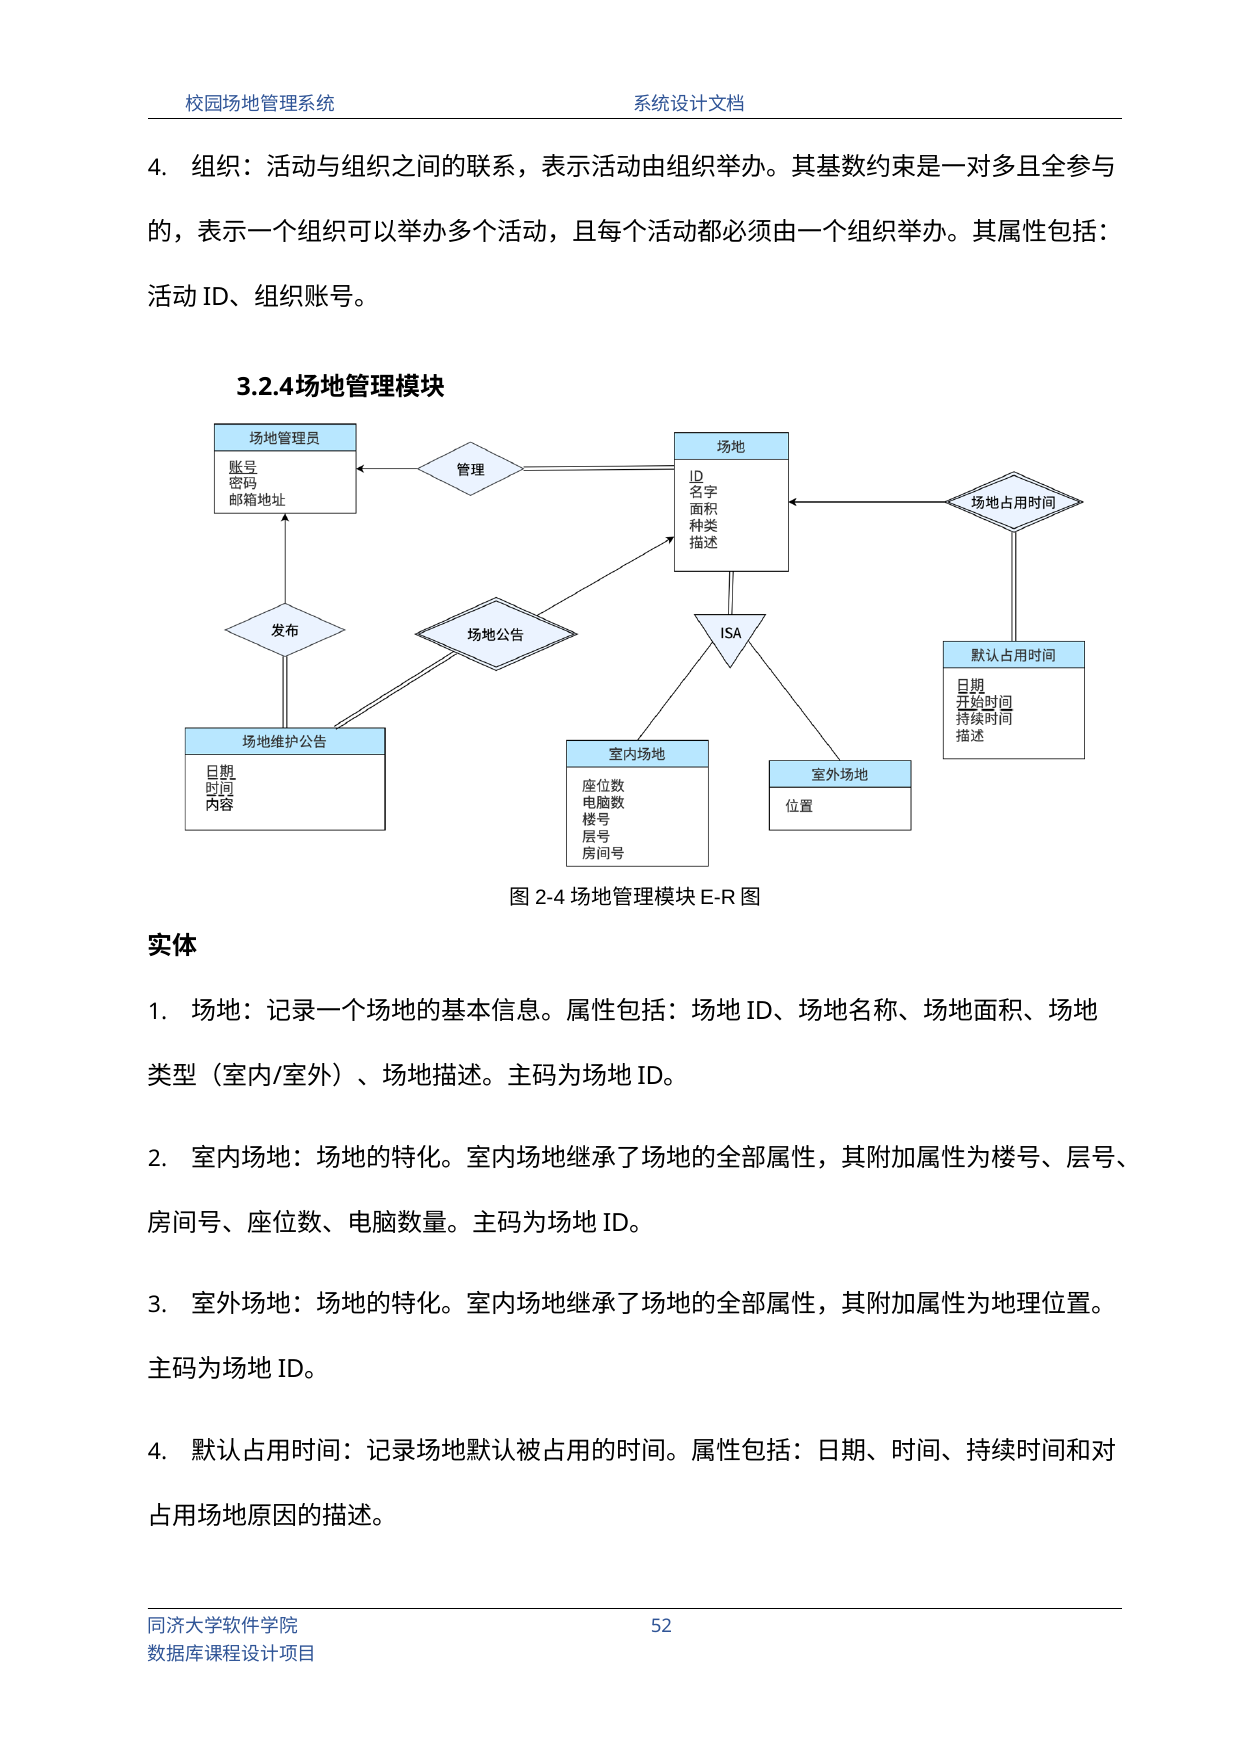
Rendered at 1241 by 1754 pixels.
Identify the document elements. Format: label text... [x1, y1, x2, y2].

list 室外场地：场地的特化。室内场地继承了场地的全部属性，其附加属性为地理位置。主码为场地ID。 [148, 1269, 1122, 1399]
list 场地：记录一个场地的基本信息。属性包括：场地ID、场地名称、场地面积、场地类型（室内/室外）、场地描述。主码为场地ID。 [148, 976, 1122, 1106]
list 室内场地：场地的特化。室内场地继承了场地的全部属性，其附加属性为楼号、层号、房间号、座位数、电脑数量。主码为场地ID。 [148, 1123, 1122, 1253]
text 实体 [148, 911, 1122, 976]
list 默认占用时间：记录场地默认被占用的时间。属性包括：日期、时间、持续时间和对占用场地原因的描述。 [148, 1416, 1122, 1546]
text 图 2-4 场地管理模块E-R图 [148, 879, 1122, 911]
picture [184, 423, 1085, 867]
subtitle 场地管理模块 [236, 352, 1122, 417]
list 组织：活动与组织之间的联系，表示活动由组织举办。其基数约束是一对多且全参与的，表示一个组织可以举办多个活动，且每个活动都必须由一个组织举办。其属性包括：活动ID、组织账号。 [148, 132, 1122, 327]
